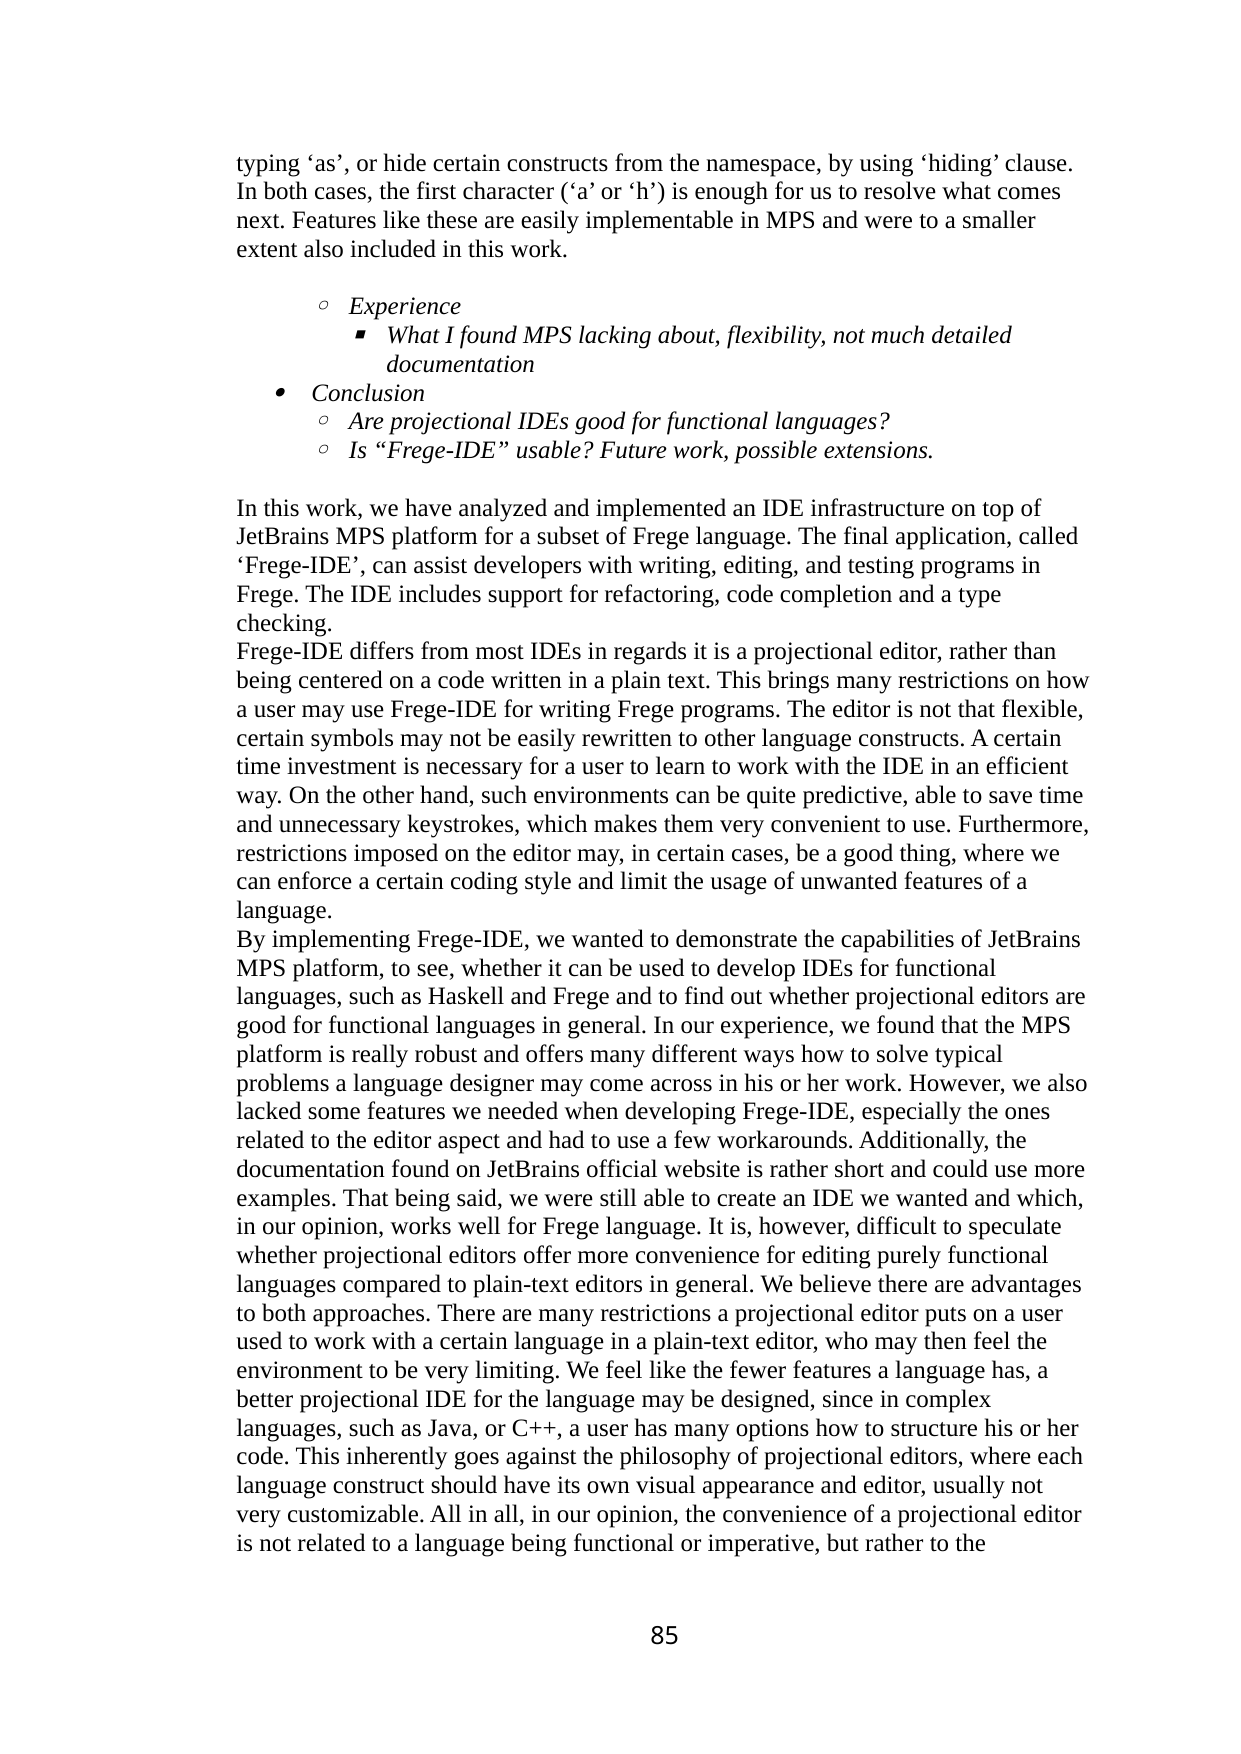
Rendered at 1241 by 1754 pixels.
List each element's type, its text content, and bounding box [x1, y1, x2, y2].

list Is “Frege-IDE” usable? Future work, possible extensions. [311, 435, 1092, 464]
text In this work, we have analyzed and implemented an IDE infrastructure on top of JetBrains MPS platform for a subset of Frege language. The final application, called ‘Frege-IDE’, can assist developers with writing, editing, and testing programs in Frege. The IDE includes support for refactoring, code completion and a type checking. [236, 493, 1092, 636]
text Frege-IDE differs from most IDEs in regards it is a projectional editor, rather than being centered on a code written in a plain text. This brings many restrictions on how a user may use Frege-IDE for writing Frege programs. The editor is not that flexible, certain symbols may not be easily rewritten to other language constructs. A certain time investment is necessary for a user to learn to work with the IDE in an efficient way. On the other hand, such environments can be quite predictive, able to save time and unnecessary keystrokes, which makes them very convenient to use. Furthermore, restrictions imposed on the editor may, in certain cases, be a good thing, where we can enforce a certain coding style and limit the usage of unwanted features of a language. [236, 636, 1092, 924]
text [236, 924, 1092, 1556]
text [236, 148, 1092, 263]
list Are projectional IDEs good for functional languages? [311, 406, 1092, 435]
list Conclusion [274, 378, 1092, 406]
list Experience [311, 291, 1092, 320]
list What I found MPS lacking about, flexibility, not much detailed documentation [349, 320, 1092, 378]
